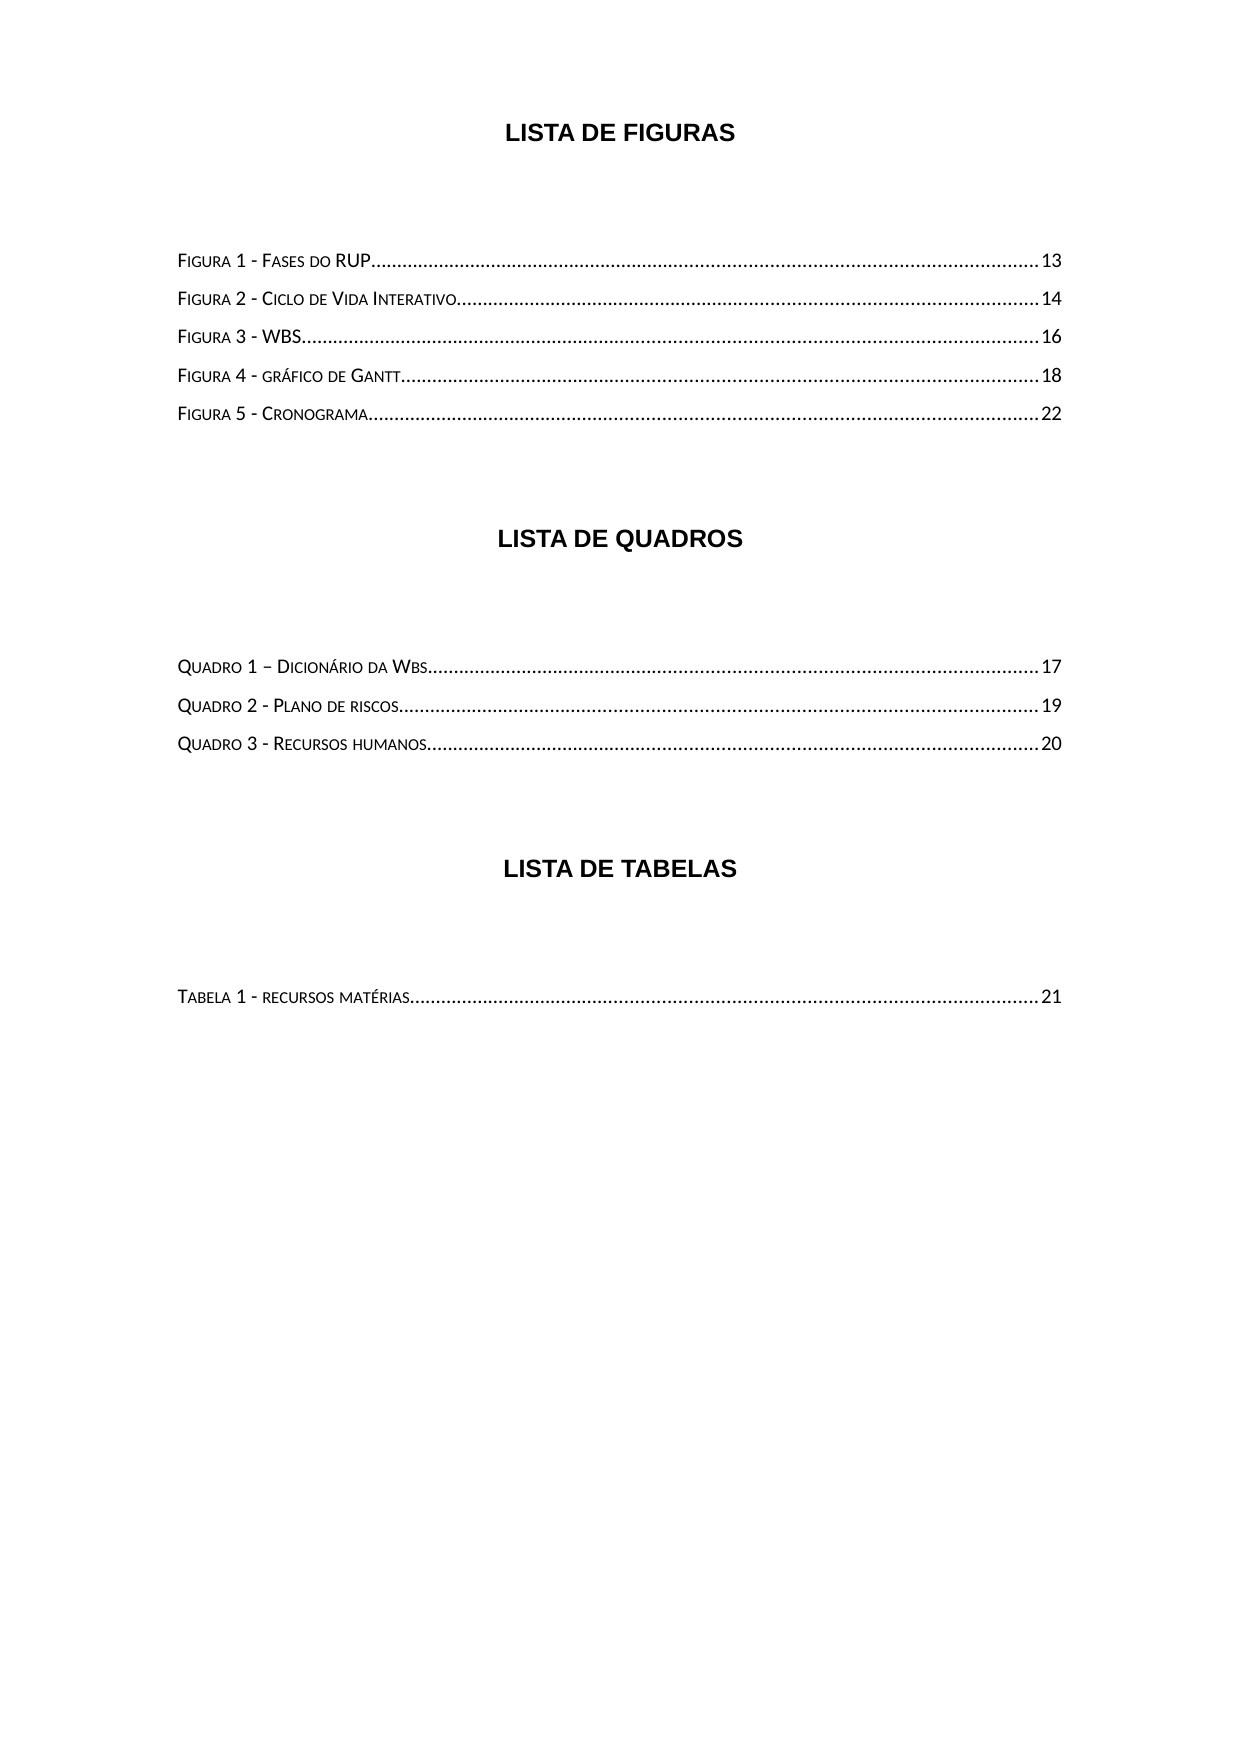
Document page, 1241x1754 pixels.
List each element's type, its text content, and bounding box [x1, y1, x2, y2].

text Figura 4 - gráfico de Gantt 18 [177, 362, 1063, 387]
title Lista de tabelas [177, 854, 1063, 883]
text Quadro 1 – Dicionário da Wbs 17 [177, 654, 1063, 679]
text Tabela 1 - recursos matérias 21 [177, 984, 1063, 1009]
title Lista de quadros [177, 524, 1063, 553]
text Figura 1 - Fases do RUP 13 [177, 247, 1063, 273]
title Lista de figuras [177, 118, 1063, 147]
text Quadro 2 - Plano de riscos 19 [177, 692, 1063, 717]
text Figura 2 - Ciclo de Vida Interativo 14 [177, 286, 1063, 311]
text Figura 5 - Cronograma 22 [177, 400, 1063, 425]
text Quadro 3 - Recursos humanos 20 [177, 730, 1063, 755]
text Figura 3 - WBS 16 [177, 324, 1063, 349]
